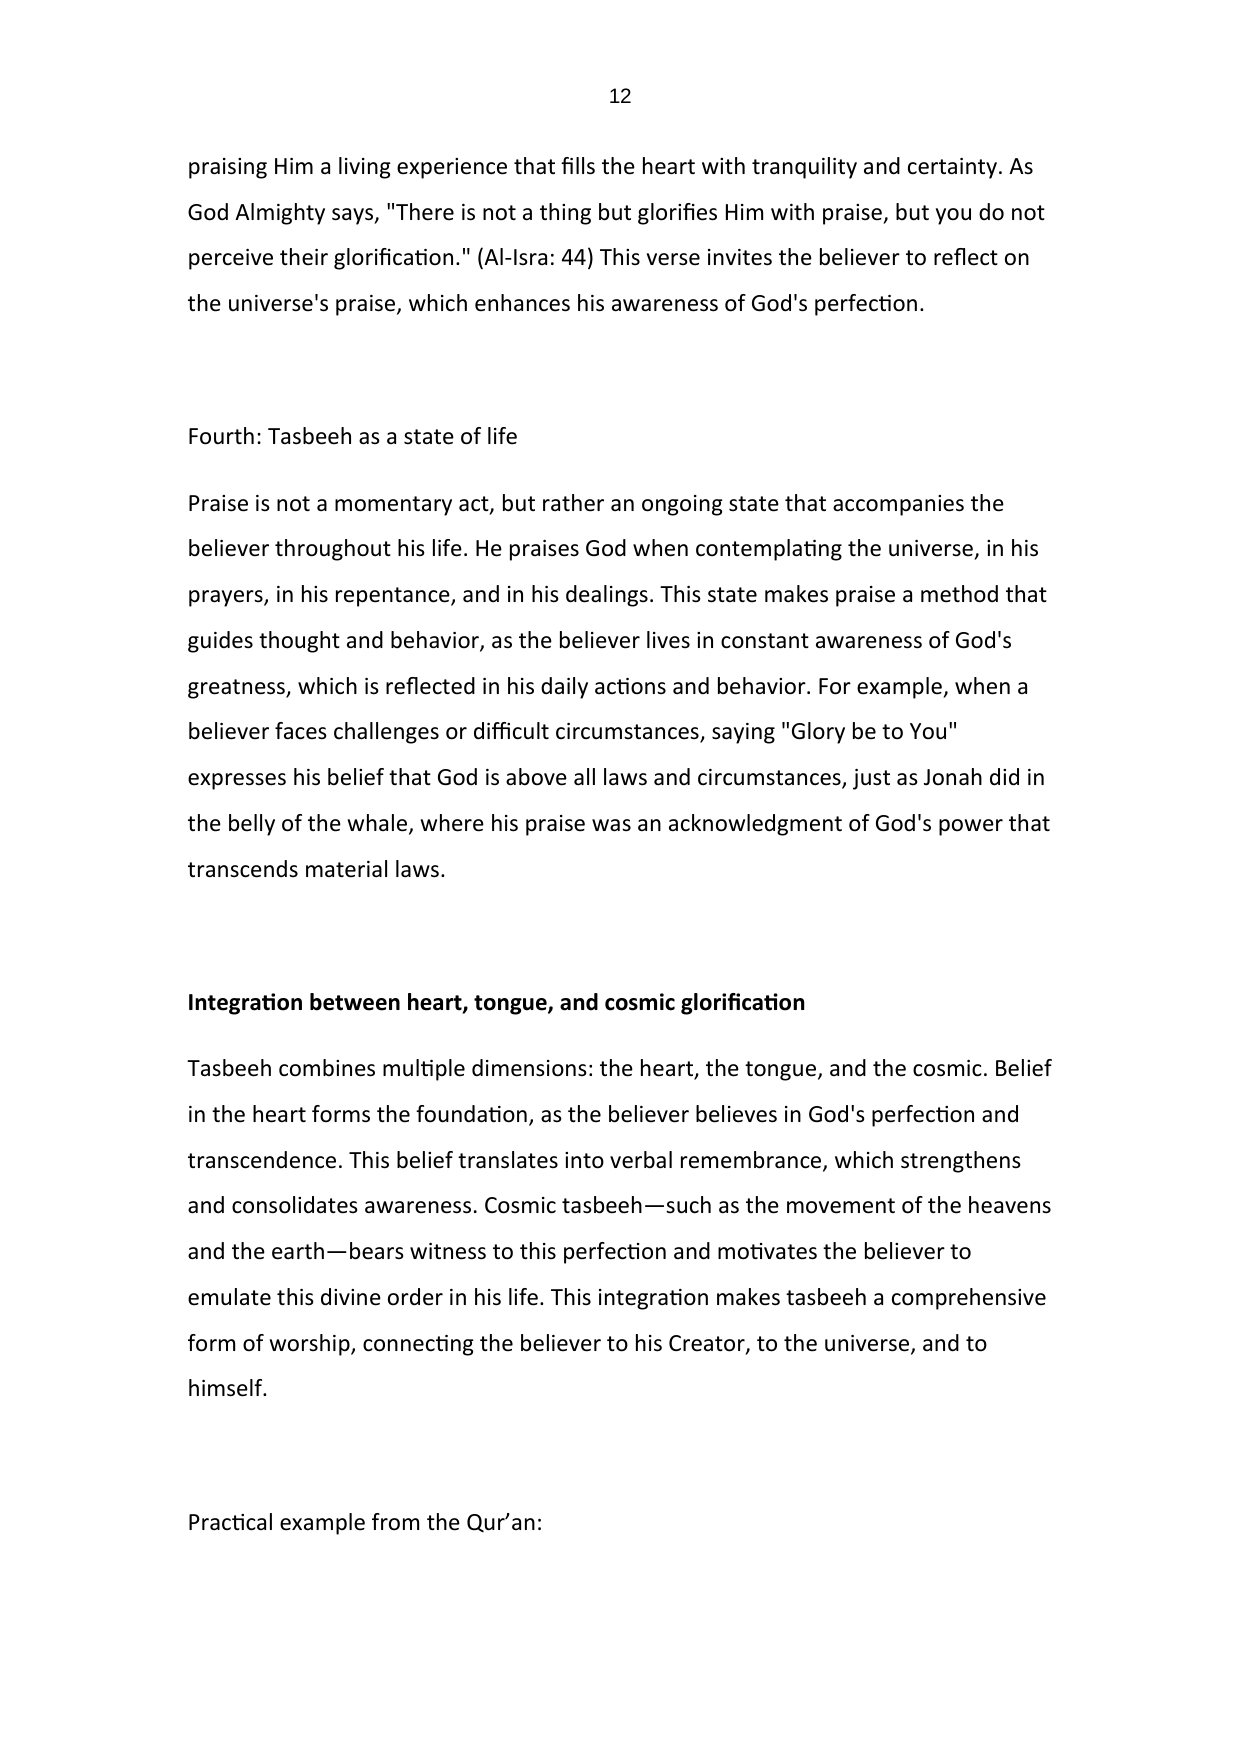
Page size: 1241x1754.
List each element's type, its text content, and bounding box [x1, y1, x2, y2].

text Fourth: Tasbeeh as a state of life [187, 420, 1053, 451]
text Integration between heart, tongue, and cosmic glorification [187, 986, 1053, 1016]
text Praise is not a momentary act, but rather an ongoing state that accompanies the believer throughout his life. He praises God when contemplating the universe, in his prayers, in his repentance, and in his dealings. This state makes praise a method that guides thought and behavior, as the believer lives in constant awareness of God's greatness, which is reflected in his daily actions and behavior. For example, when a believer faces challenges or difficult circumstances, saying "Glory be to You" expresses his belief that God is above all laws and circumstances, just as Jonah did in the belly of the whale, where his praise was an acknowledgment of God's power that transcends material laws. [187, 487, 1053, 883]
text Practical example from the Qur’an: [187, 1506, 1053, 1536]
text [187, 150, 1053, 318]
text Tasbeeh combines multiple dimensions: the heart, the tongue, and the cosmic. Belief in the heart forms the foundation, as the believer believes in God's perfection and transcendence. This belief translates into verbal remembrance, which strengthens and consolidates awareness. Cosmic tasbeeh—such as the movement of the heavens and the earth—bears witness to this perfection and motivates the believer to emulate this divine order in his life. This integration makes tasbeeh a comprehensive form of worship, connecting the believer to his Creator, to the universe, and to himself. [187, 1052, 1053, 1403]
